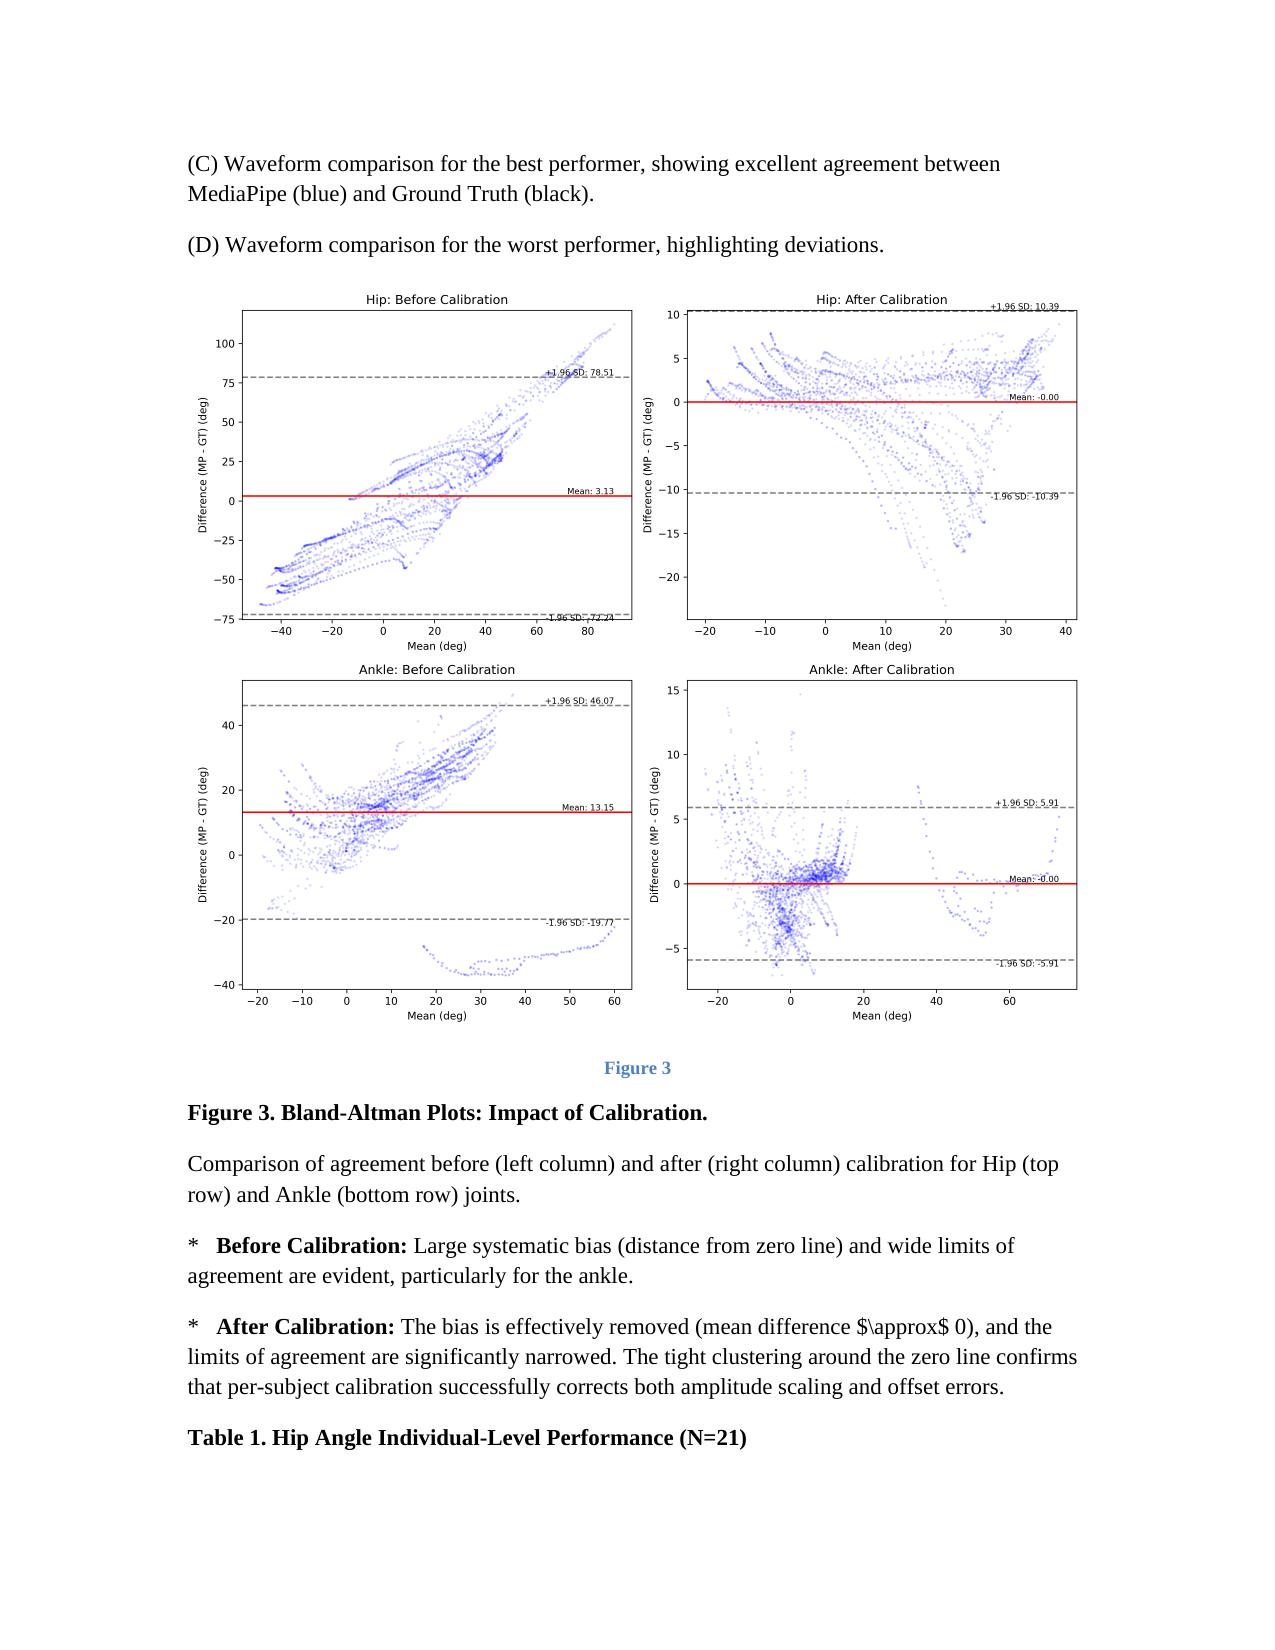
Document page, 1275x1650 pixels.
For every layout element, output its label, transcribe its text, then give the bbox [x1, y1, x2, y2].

text (C) Waveform comparison for the best performer, showing excellent agreement between MediaPipe (blue) and Ground Truth (black). [187, 150, 1087, 207]
text * Before Calibration: Large systematic bias (distance from zero line) and wide limits of agreement are evident, particularly for the ankle. [187, 1232, 1087, 1288]
text Table 1. Hip Angle Individual-Level Performance (N=21) [187, 1424, 1087, 1451]
text Comparison of agreement before (left column) and after (right column) calibration for Hip (top row) and Ankle (bottom row) joints. [187, 1150, 1087, 1207]
picture [187, 282, 1088, 1033]
text * After Calibration: The bias is effectively removed (mean difference $\approx$ 0), and the limits of agreement are significantly narrowed. The tight clustering around the zero line confirms that per-subject calibration successfully corrects both amplitude scaling and offset errors. [187, 1313, 1087, 1400]
text (D) Waveform comparison for the worst performer, highlighting deviations. [187, 231, 1087, 258]
text Figure 3 [187, 1057, 1087, 1078]
text Figure 3. Bland-Altman Plots: Impact of Calibration. [187, 1099, 1087, 1126]
